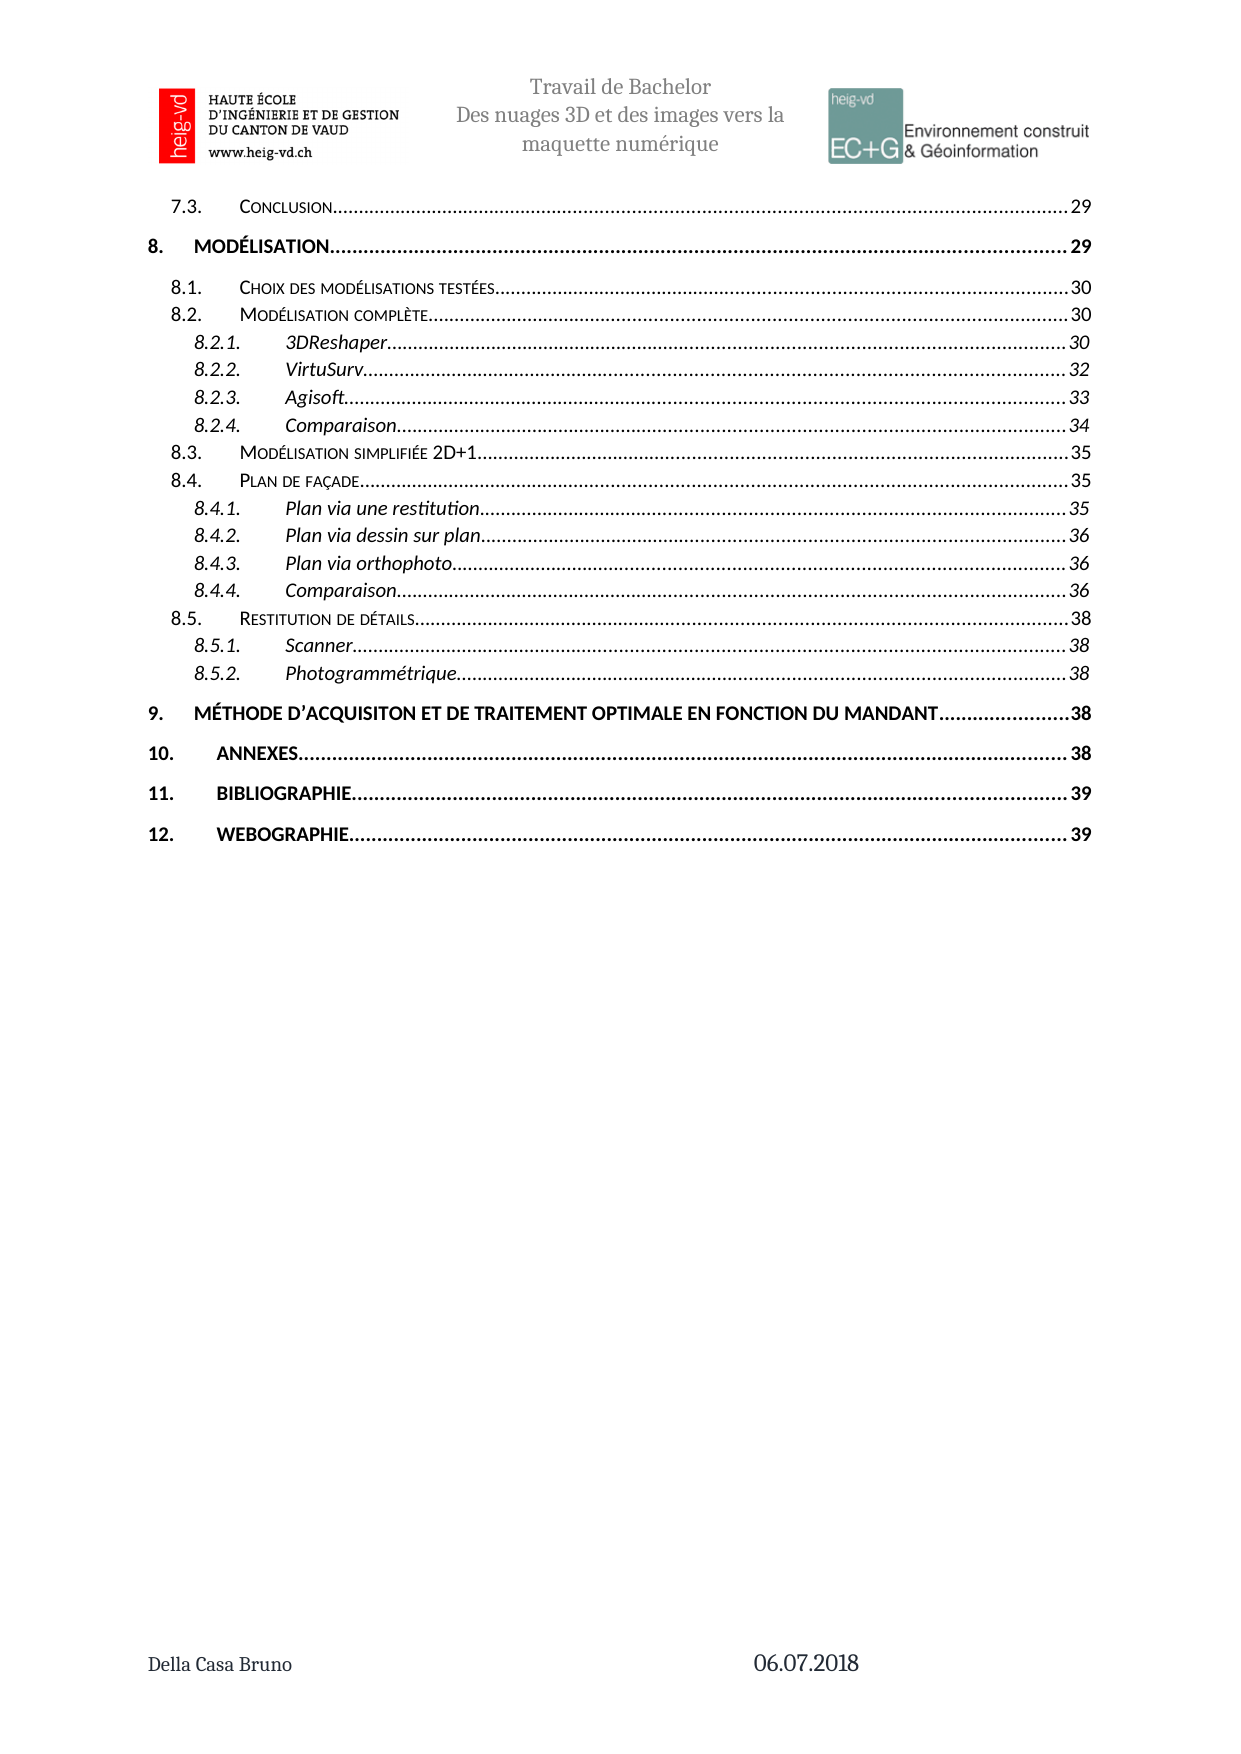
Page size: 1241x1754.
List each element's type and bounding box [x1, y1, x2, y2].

picture [147, 87, 410, 165]
picture [827, 87, 1093, 165]
